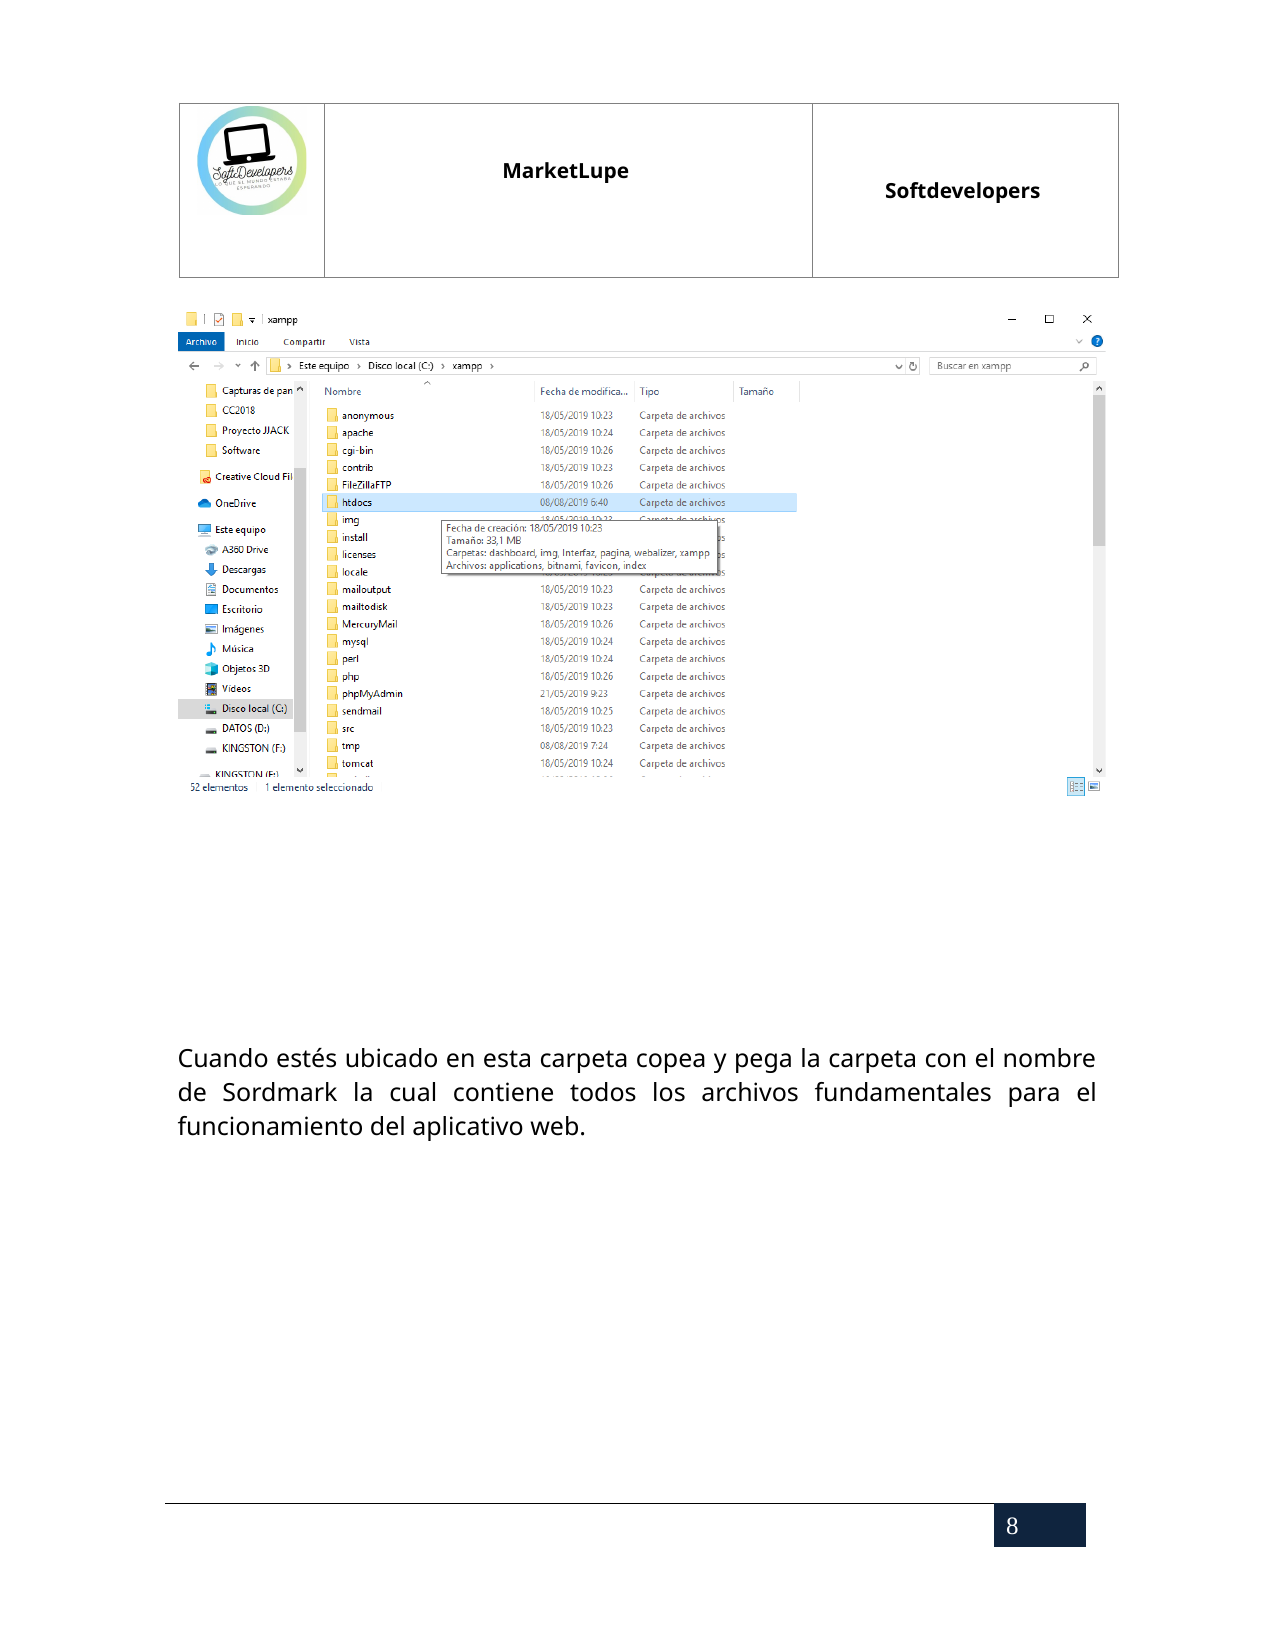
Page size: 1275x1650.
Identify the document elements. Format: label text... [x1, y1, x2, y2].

text Cuando estés ubicado en esta carpeta copea y pega la carpeta con el nombre de Sordmark la cual contiene todos los archivos fundamentales para el funcionamiento del aplicativo web. [177, 1041, 1098, 1143]
picture [197, 106, 307, 215]
picture [177, 306, 1106, 796]
